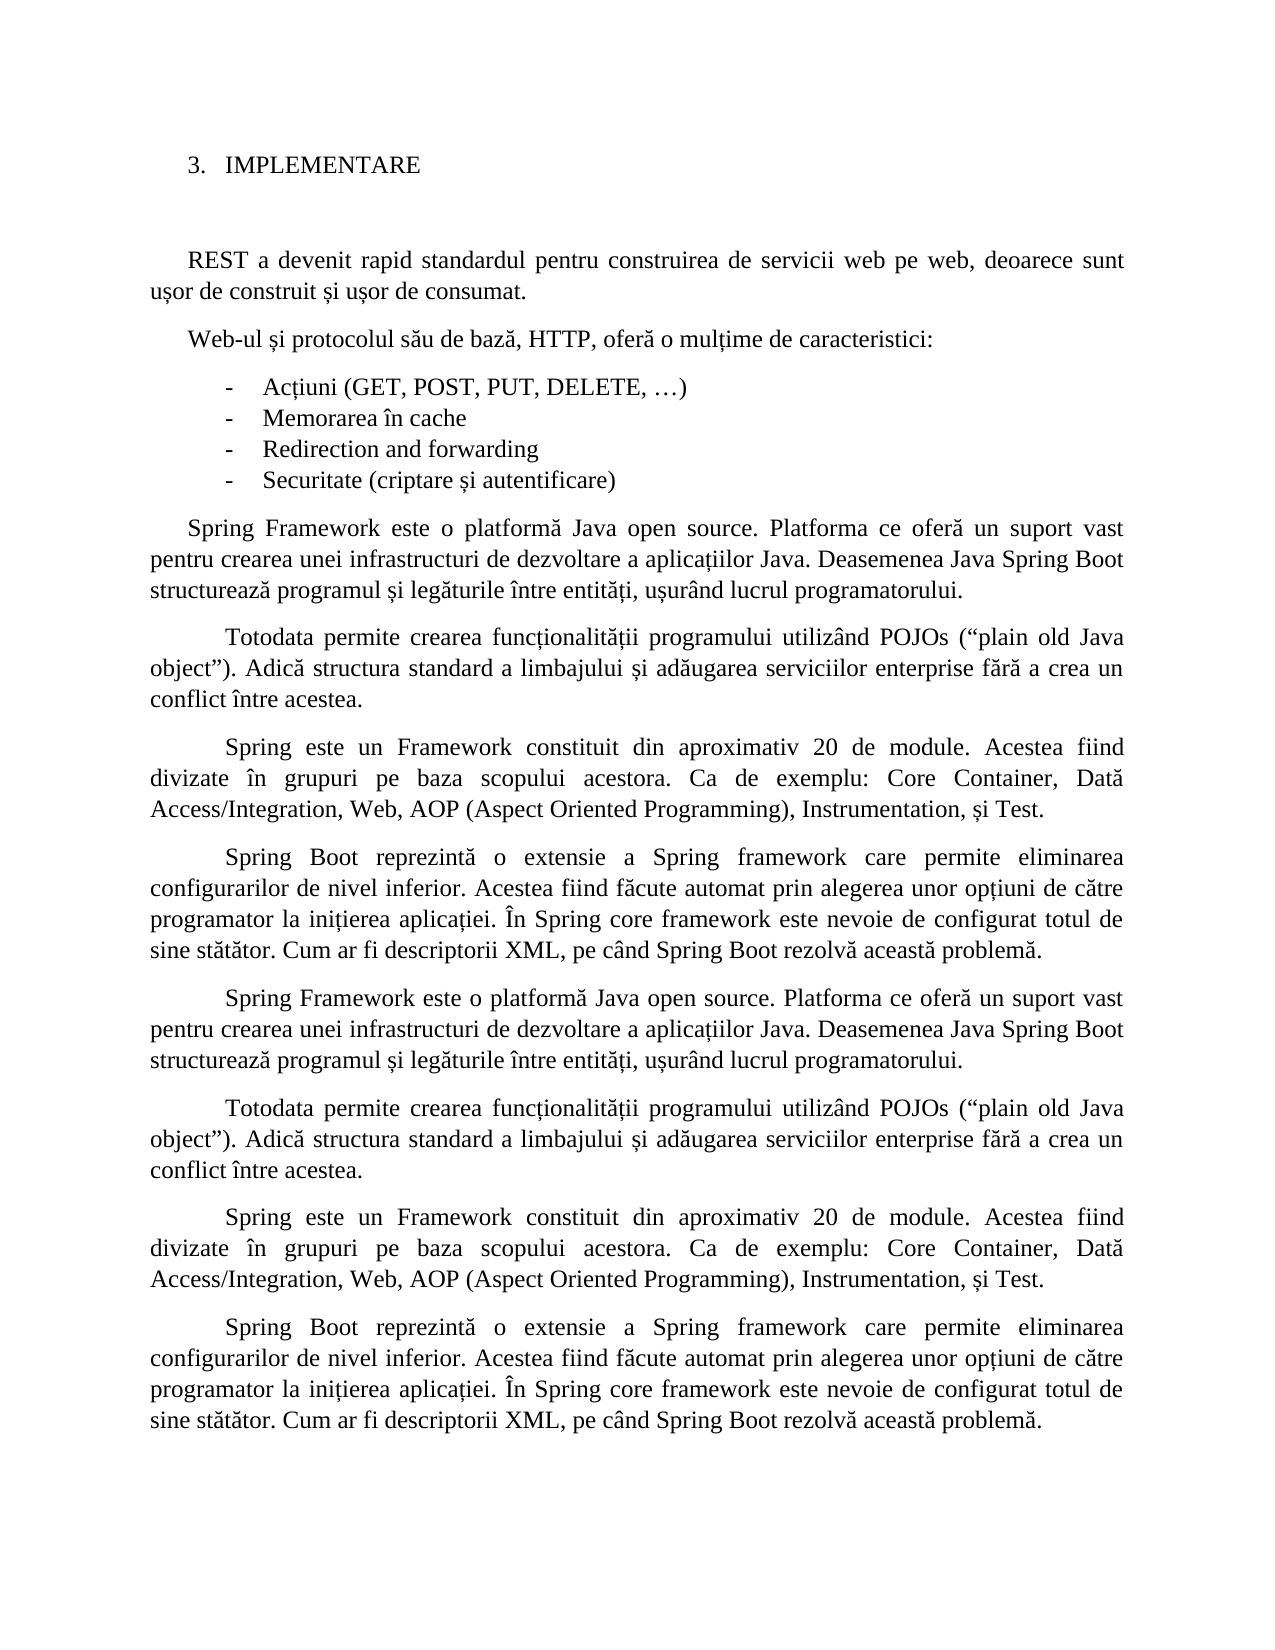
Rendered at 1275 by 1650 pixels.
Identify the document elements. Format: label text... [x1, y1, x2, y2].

text Spring Boot reprezintă o extensie a Spring framework care permite eliminarea configurarilor de nivel inferior. Acestea fiind făcute automat prin alegerea unor opțiuni de către programator la inițierea aplicației. În Spring core framework este nevoie de configurat totul de sine stătător. Cum ar fi descriptorii XML, pe când Spring Boot rezolvă această problemă. [150, 842, 1125, 964]
list IMPLEMENTARE [187, 150, 1125, 179]
text Spring Framework este o platformă Java open source. Platforma ce oferă un suport vast pentru crearea unei infrastructuri de dezvoltare a aplicațiilor Java. Deasemenea Java Spring Boot structurează programul și legăturile între entități, ușurând lucrul programatorului. [150, 513, 1125, 603]
text Spring Boot reprezintă o extensie a Spring framework care permite eliminarea configurarilor de nivel inferior. Acestea fiind făcute automat prin alegerea unor opțiuni de către programator la inițierea aplicației. În Spring core framework este nevoie de configurat totul de sine stătător. Cum ar fi descriptorii XML, pe când Spring Boot rezolvă această problemă. [150, 1312, 1125, 1434]
text Totodata permite crearea funcționalității programului utilizând POJOs (“plain old Java object”). Adică structura standard a limbajului și adăugarea serviciilor enterprise fără a crea un conflict între acestea. [150, 622, 1125, 713]
text Totodata permite crearea funcționalității programului utilizând POJOs (“plain old Java object”). Adică structura standard a limbajului și adăugarea serviciilor enterprise fără a crea un conflict între acestea. [150, 1093, 1125, 1183]
list Redirection and forwarding [225, 434, 1125, 463]
text Web-ul și protocolul său de bază, HTTP, oferă o mulțime de caracteristici: [150, 324, 1125, 353]
text Spring este un Framework constituit din aproximativ 20 de module. Acestea fiind divizate în grupuri pe baza scopului acestora. Ca de exemplu: Core Container, Dată Access/Integration, Web, AOP (Aspect Oriented Programming), Instrumentation, și Test. [150, 732, 1125, 823]
list Memorarea în cache [225, 403, 1125, 432]
text REST a devenit rapid standardul pentru construirea de servicii web pe web, deoarece sunt ușor de construit și ușor de consumat. [150, 245, 1125, 305]
list Securitate (criptare și autentificare) [225, 465, 1125, 494]
list Acțiuni (GET, POST, PUT, DELETE, …​) [225, 372, 1125, 401]
text Spring este un Framework constituit din aproximativ 20 de module. Acestea fiind divizate în grupuri pe baza scopului acestora. Ca de exemplu: Core Container, Dată Access/Integration, Web, AOP (Aspect Oriented Programming), Instrumentation, și Test. [150, 1202, 1125, 1293]
text Spring Framework este o platformă Java open source. Platforma ce oferă un suport vast pentru crearea unei infrastructuri de dezvoltare a aplicațiilor Java. Deasemenea Java Spring Boot structurează programul și legăturile între entități, ușurând lucrul programatorului. [150, 983, 1125, 1074]
